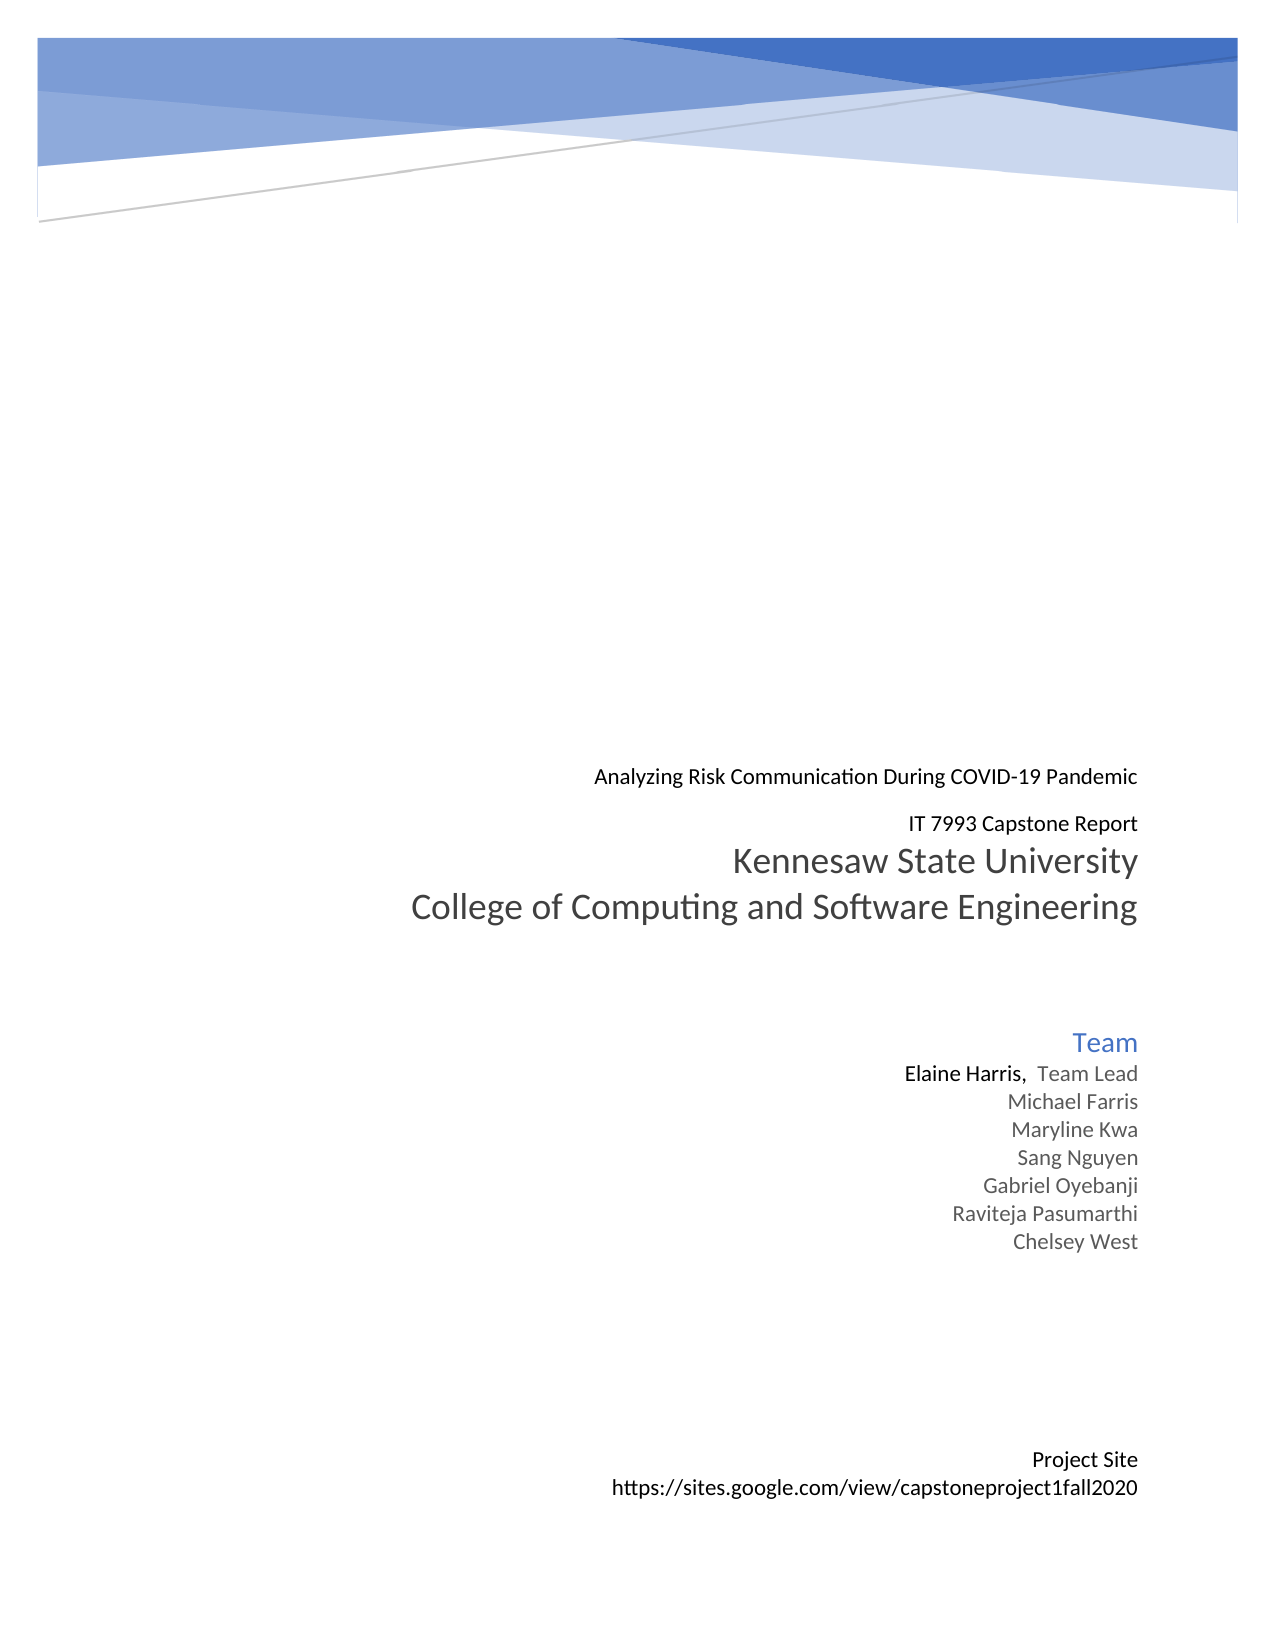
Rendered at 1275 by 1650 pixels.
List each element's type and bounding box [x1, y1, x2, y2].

picture [37, 37, 1238, 238]
